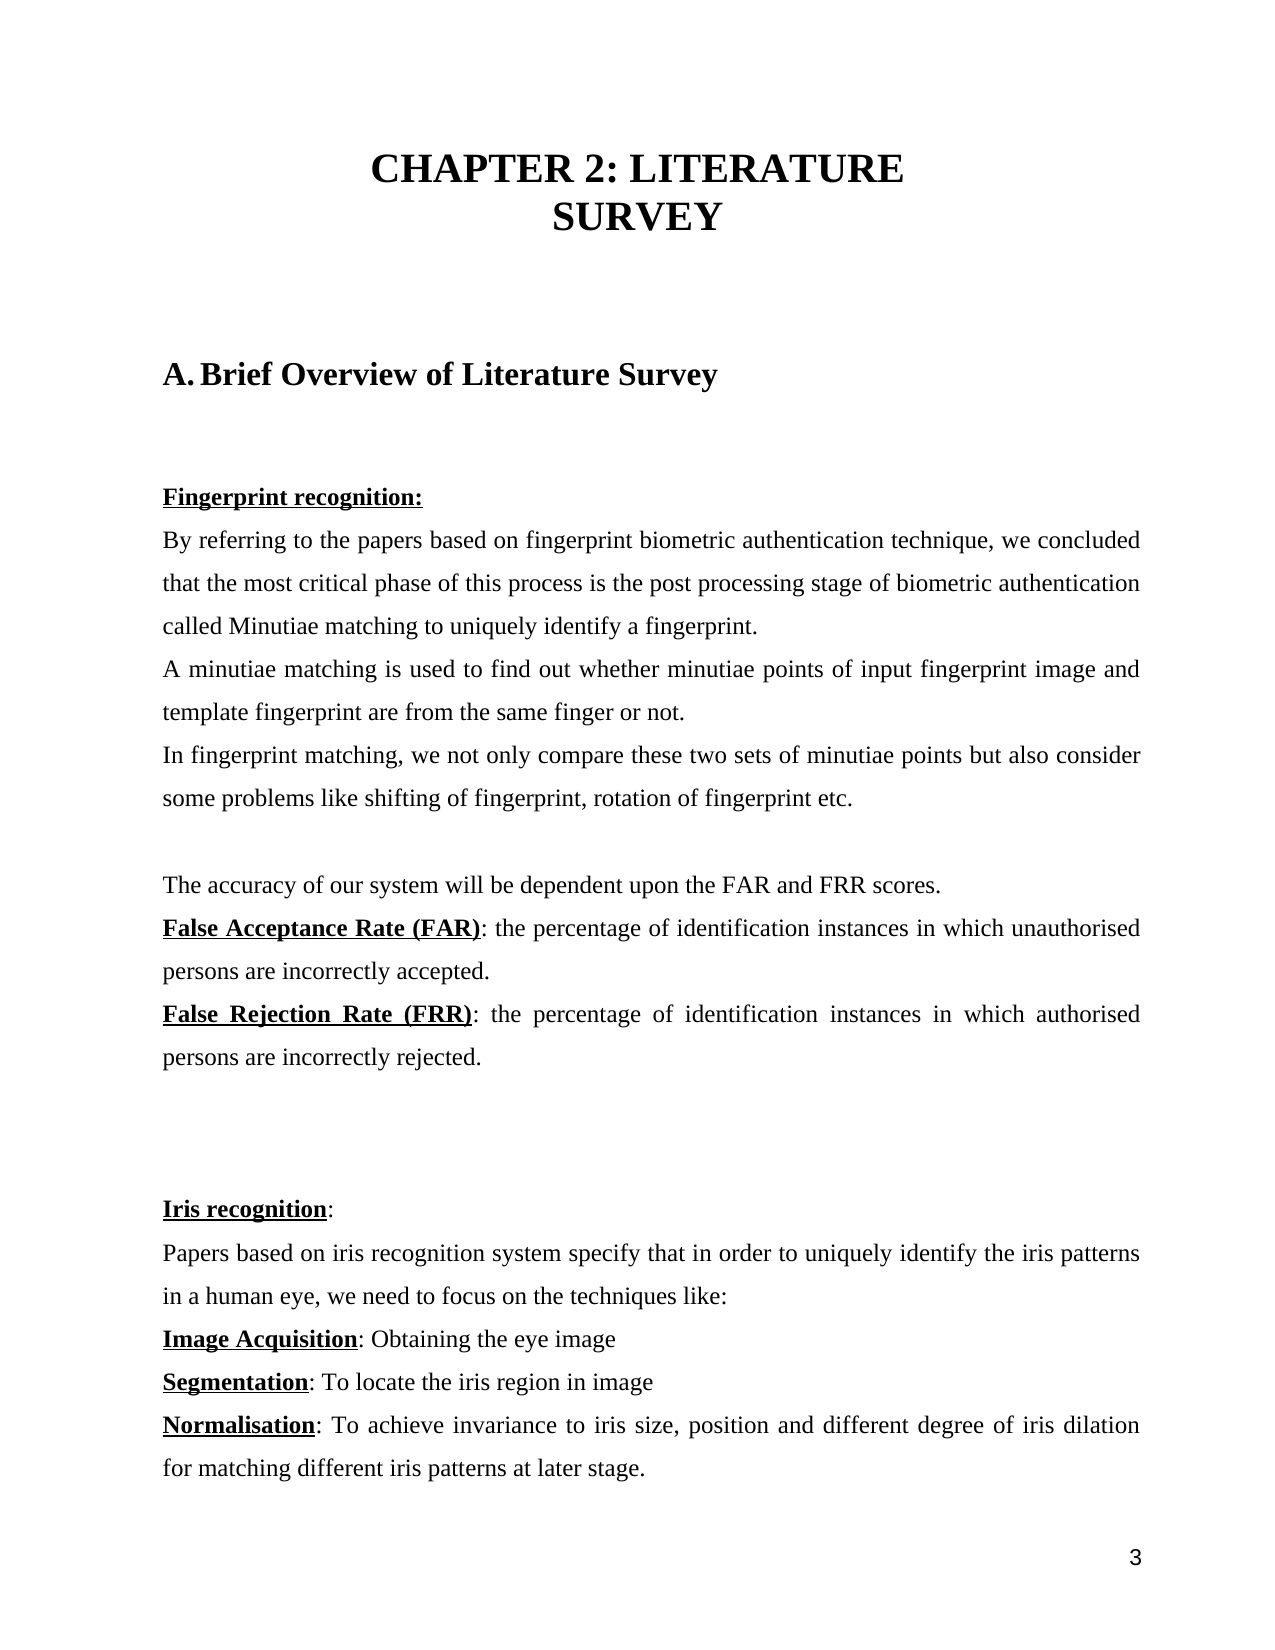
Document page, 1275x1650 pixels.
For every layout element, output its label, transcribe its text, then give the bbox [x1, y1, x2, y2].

text Image Acquisition: Obtaining the eye image [162, 1324, 1142, 1353]
text False Acceptance Rate (FAR): the percentage of identification instances in which unauthorised persons are incorrectly accepted. [162, 913, 1142, 985]
text Fingerprint recognition: [162, 482, 1142, 510]
text By referring to the papers based on fingerprint biometric authentication technique, we concluded that the most critical phase of this process is the post processing stage of biometric authentication called Minutiae matching to uniquely identify a fingerprint. [162, 525, 1142, 640]
text Segmentation: To locate the iris region in image [162, 1367, 1142, 1396]
text A minutiae matching is used to find out whether minutiae points of input fingerprint image and template fingerprint are from the same finger or not. [162, 654, 1142, 726]
text Papers based on iris recognition system specify that in order to uniquely identify the iris patterns in a human eye, we need to focus on the techniques like: [162, 1238, 1142, 1309]
text The accuracy of our system will be dependent upon the FAR and FRR scores. [162, 870, 1142, 898]
text False Rejection Rate (FRR): the percentage of identification instances in which authorised persons are incorrectly rejected. [162, 999, 1142, 1071]
text Iris recognition: [162, 1194, 1142, 1223]
list Brief Overview of Literature Survey [162, 354, 995, 392]
text Normalisation: To achieve invariance to iris size, position and different degree of iris dilation for matching different iris patterns at later stage. [162, 1410, 1142, 1482]
text In fingerprint matching, we not only compare these two sets of minutiae points but also consider some problems like shifting of fingerprint, rotation of fingerprint etc. [162, 740, 1142, 812]
text CHAPTER 2: LITERATURE SURVEY [279, 144, 995, 239]
